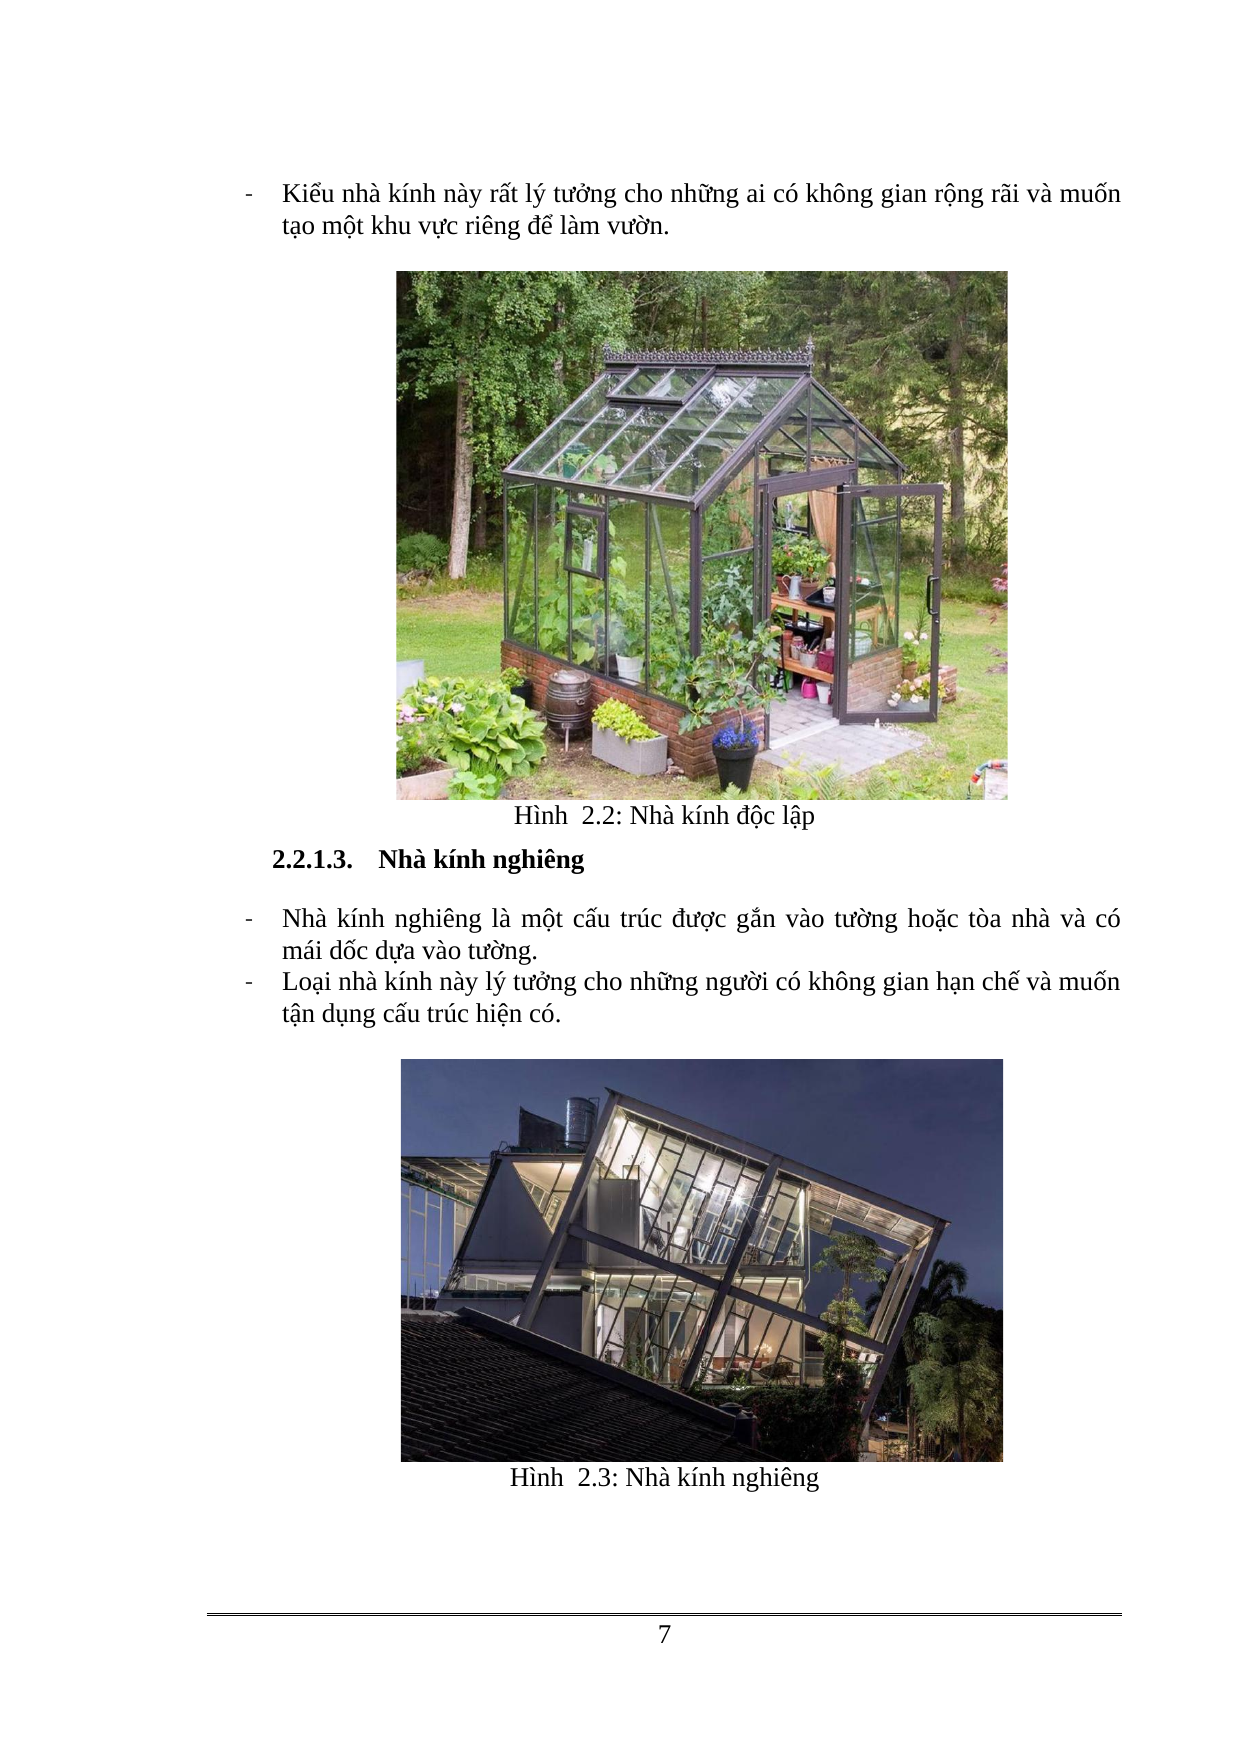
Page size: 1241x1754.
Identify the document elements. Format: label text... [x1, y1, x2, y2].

list Loại nhà kính này lý tưởng cho những người có không gian hạn chế và muốn tận dụng cấu trúc hiện có. [244, 965, 1122, 1028]
list Kiểu nhà kính này rất lý tưởng cho những ai có không gian rộng rãi và muốn tạo một khu vực riêng để làm vườn. [244, 177, 1122, 240]
picture [400, 1059, 1004, 1462]
text Hình 2.3: Nhà kính nghiêng [207, 1461, 1122, 1493]
list Nhà kính nghiêng là một cấu trúc được gắn vào tường hoặc tòa nhà và có mái dốc dựa vào tường. [244, 902, 1122, 965]
text Hình 2.2: Nhà kính độc lập [207, 799, 1122, 830]
subtitle Nhà kính nghiêng [272, 843, 1122, 874]
picture [396, 271, 1008, 800]
